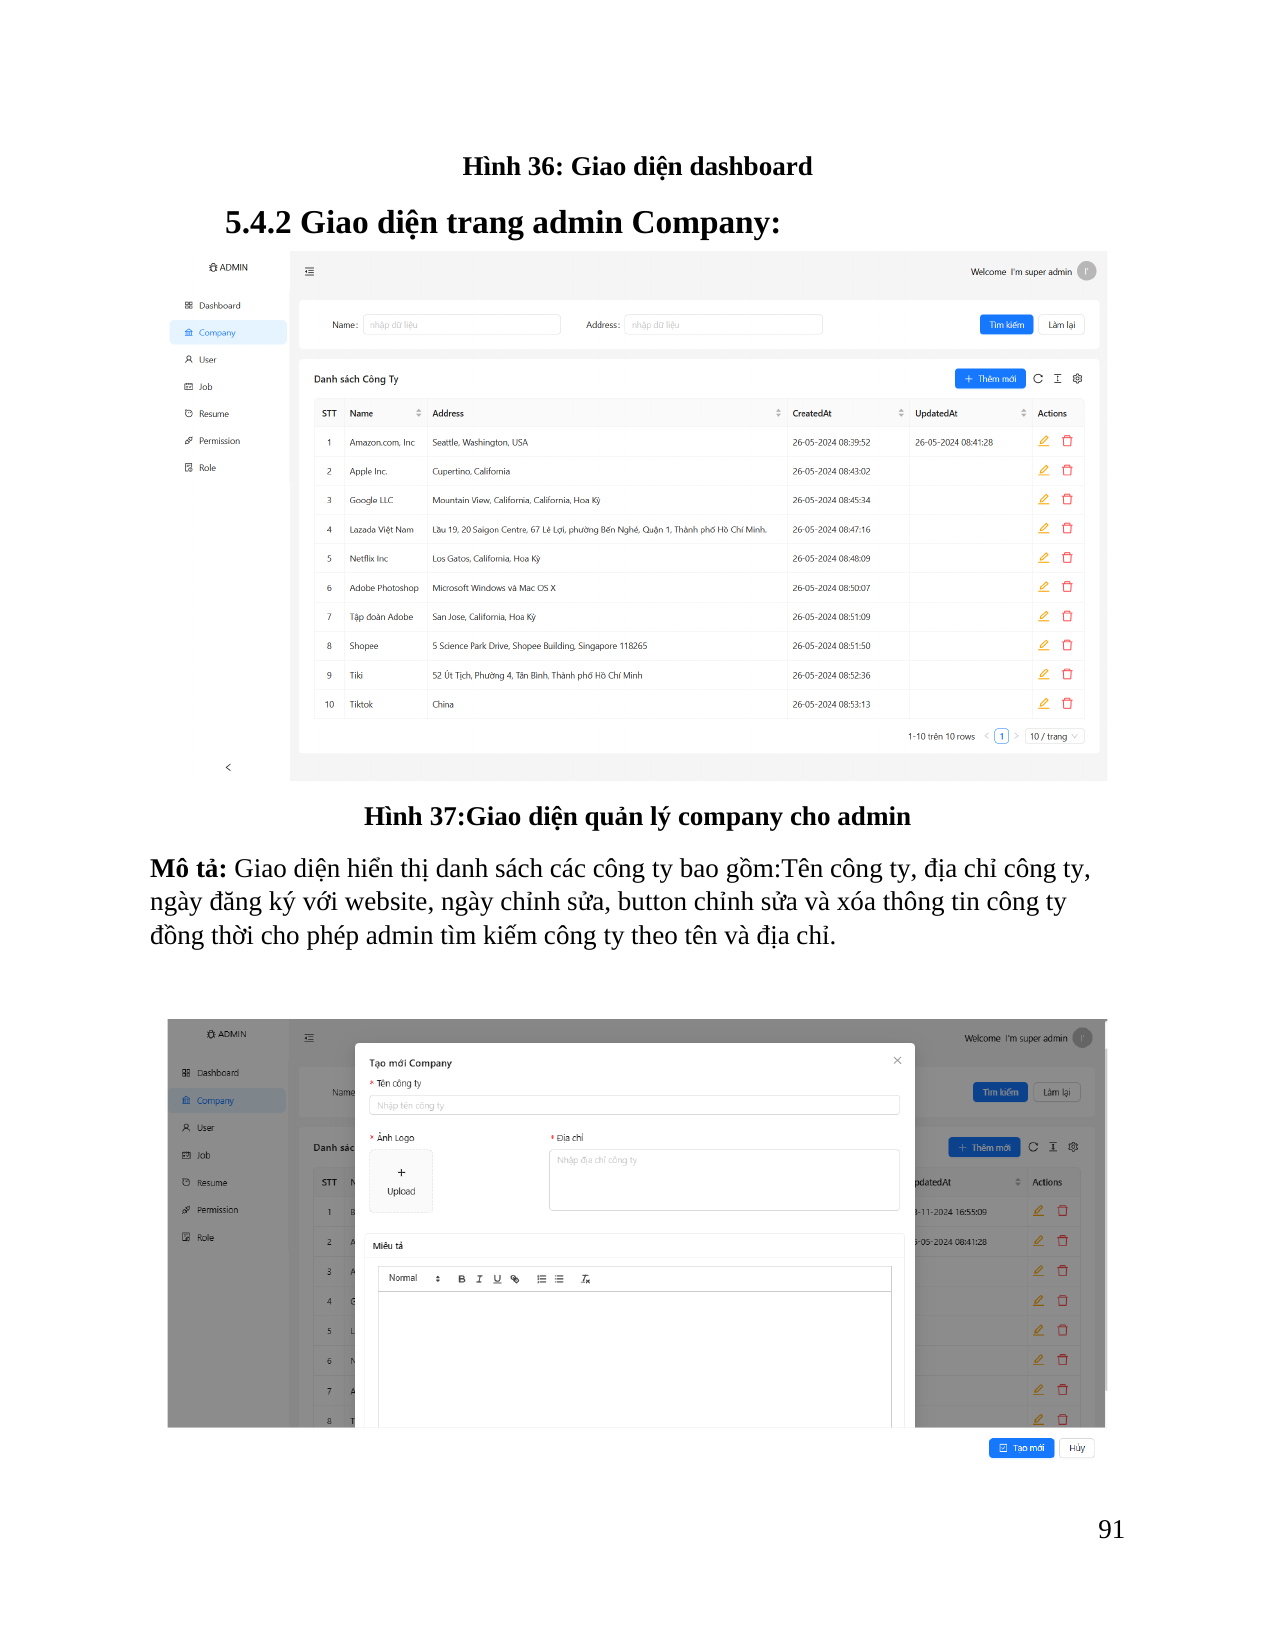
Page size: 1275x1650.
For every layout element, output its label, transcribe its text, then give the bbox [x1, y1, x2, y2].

picture [167, 251, 1108, 781]
text Mô tả: Giao diện hiển thị danh sách các công ty bao gồm:Tên công ty, địa chỉ công ty, ngày đăng ký với website, ngày chỉnh sửa, button chỉnh sửa và xóa thông tin công ty đồng thời cho phép admin tìm kiếm công ty theo tên và địa chỉ. [150, 852, 1125, 950]
subtitle 5.4.2 Giao diện trang admin Company: [225, 202, 1125, 240]
picture [167, 1019, 1108, 1466]
